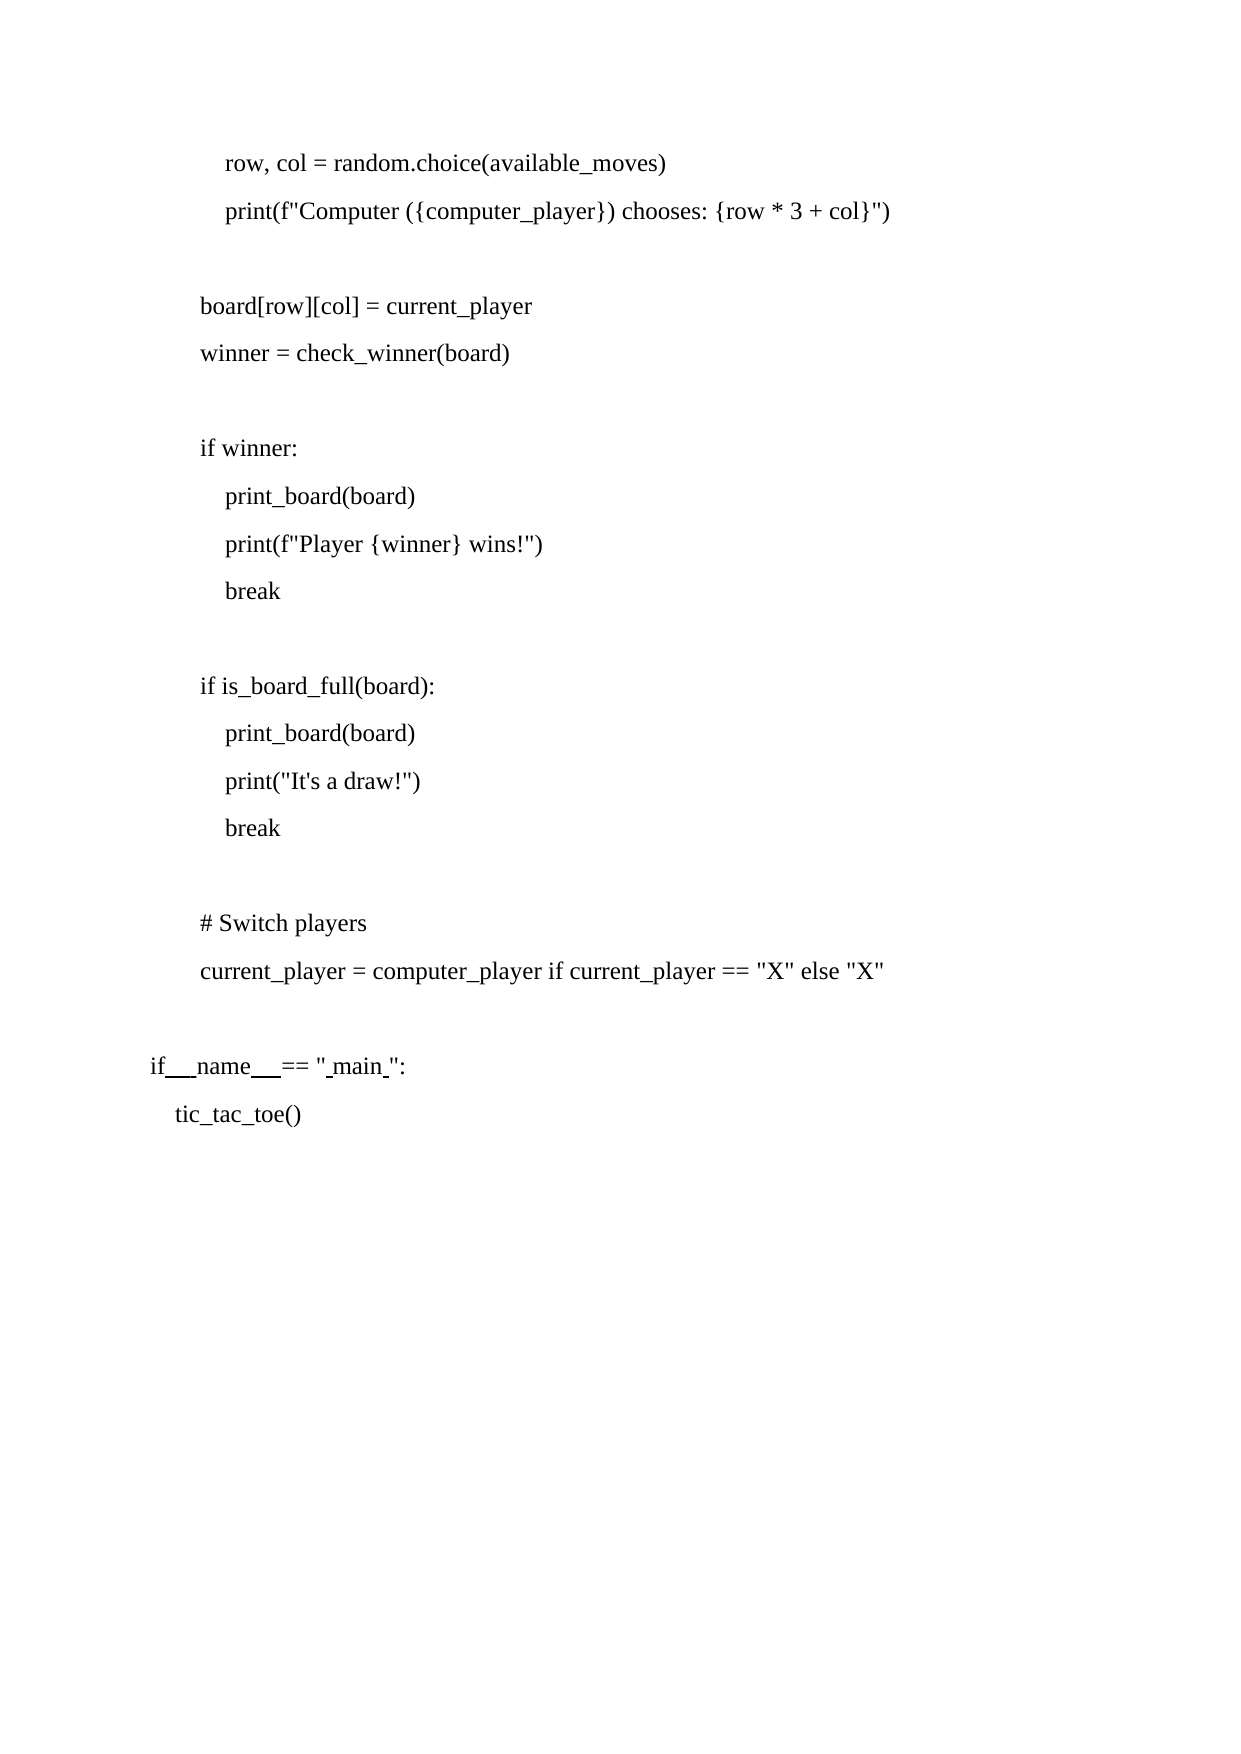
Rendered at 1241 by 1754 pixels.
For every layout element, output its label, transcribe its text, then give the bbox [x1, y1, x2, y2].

text # Switch players [200, 908, 1101, 937]
text if name == " main ": tic_tac_toe() [150, 1051, 411, 1127]
text if winner: print_board(board) [200, 433, 417, 510]
text board[row][col] = current_player winner = check_winner(board) [200, 291, 534, 367]
text if is_board_full(board): print_board(board) print("It's a draw!") break [200, 671, 437, 842]
text row, col = random.choice(available_moves) [225, 148, 1101, 177]
text current_player = computer_player if current_player == "X" else "X" [200, 956, 1101, 985]
text print(f"Computer ({computer_player}) chooses: {row * 3 + col}") [225, 196, 1101, 224]
text print(f"Player {winner} wins!") break [225, 529, 545, 605]
